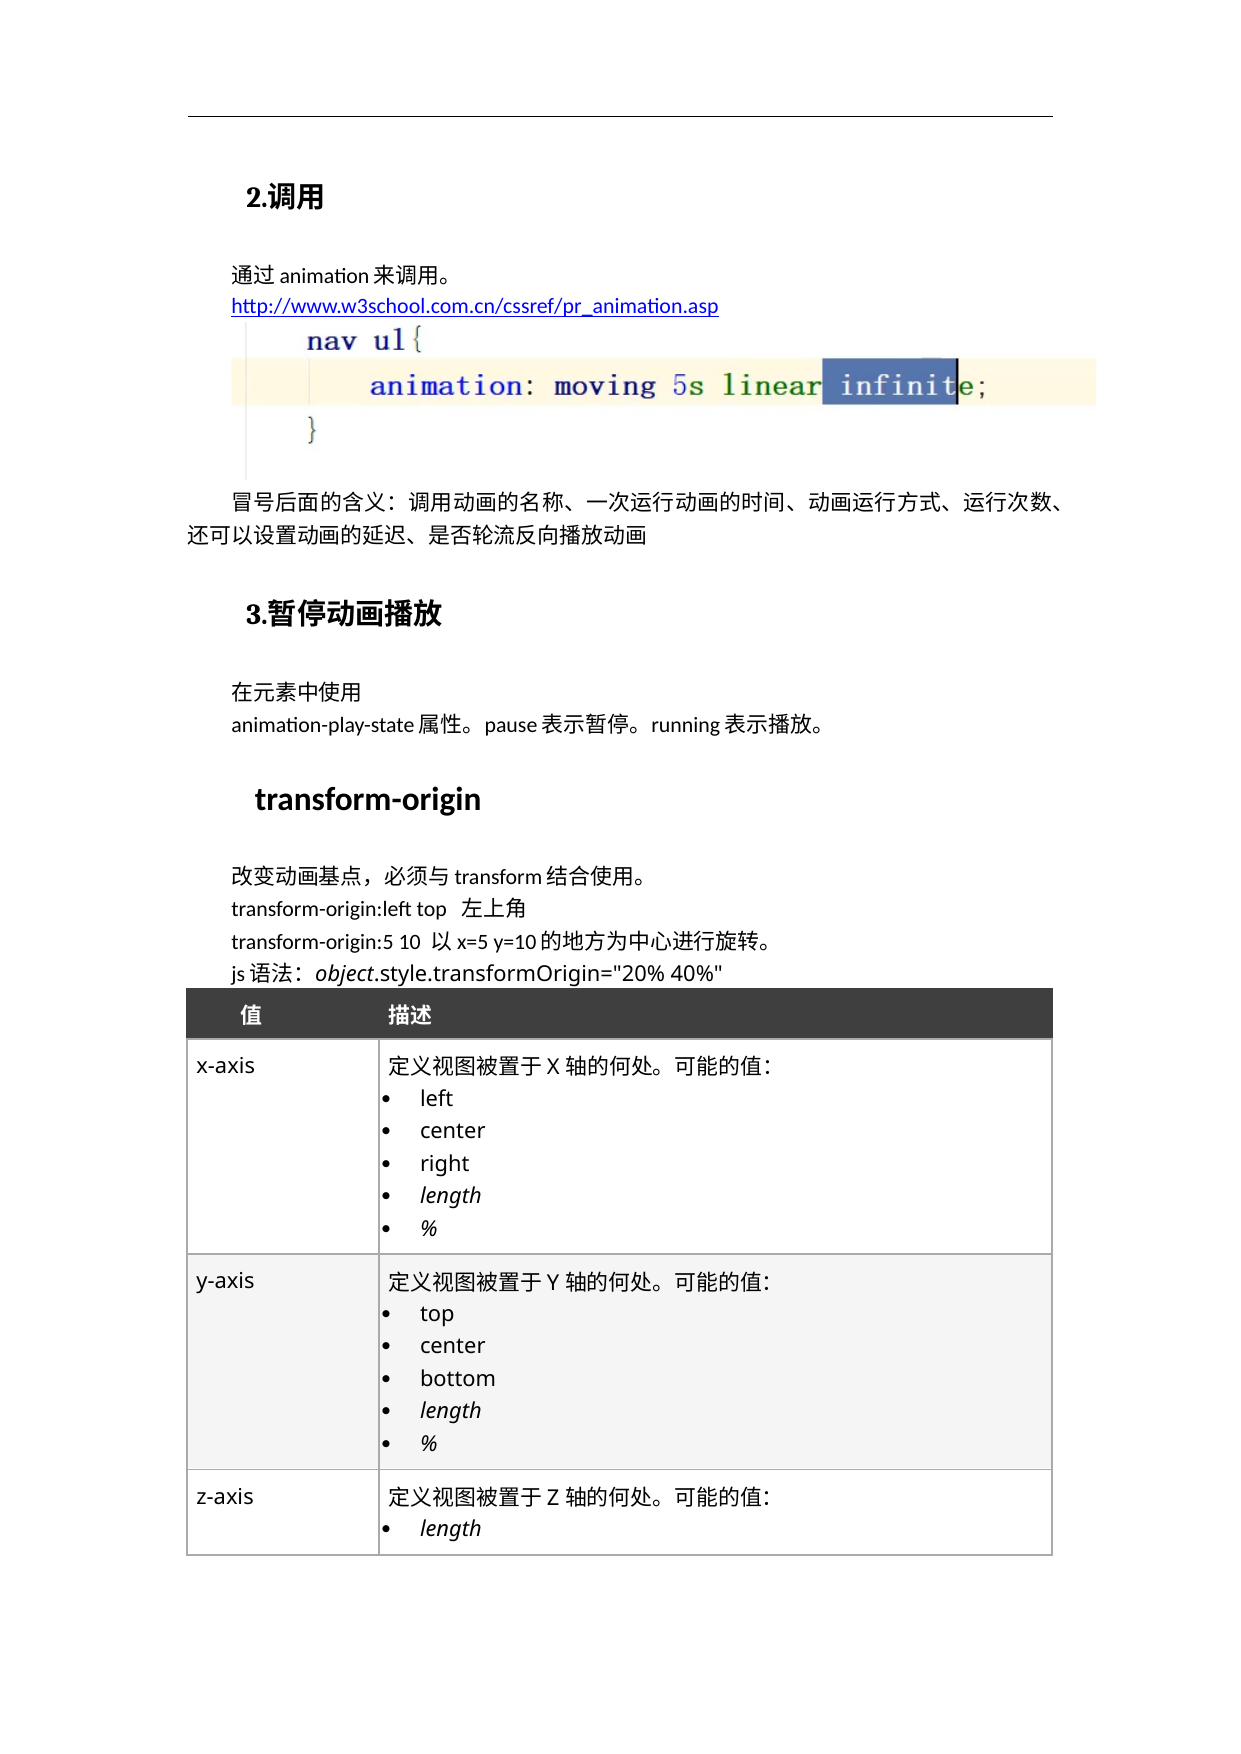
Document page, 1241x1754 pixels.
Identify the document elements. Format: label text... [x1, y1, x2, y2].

text transform-origin:5 10 以x=5 y=10的地方为中心进行旋转。 [187, 923, 1053, 956]
table_header 值 [188, 990, 378, 1038]
subtitle 2.调用 [187, 162, 1053, 227]
table_cell 定义视图被置于 Z 轴的何处。可能的值： length [380, 1470, 1051, 1554]
table_cell 定义视图被置于 X 轴的何处。可能的值： left center right length % [380, 1040, 1051, 1253]
table_cell y-axis [188, 1255, 378, 1468]
text 通过animation来调用。 [187, 257, 1053, 290]
table_cell x-axis [188, 1040, 378, 1253]
subtitle 3.暂停动画播放 [187, 579, 1053, 644]
text http://www.w3school.com.cn/cssref/pr_animation.asp [187, 290, 1053, 322]
table_cell z-axis [188, 1470, 378, 1554]
text transform-origin:left top 左上角 [187, 891, 1053, 923]
text animation-play-state属性。pause表示暂停。running表示播放。 [187, 707, 1053, 739]
table_cell 定义视图被置于 Y 轴的何处。可能的值： top center bottom length % [380, 1255, 1051, 1468]
text 在元素中使用 [187, 674, 1053, 707]
text 改变动画基点，必须与transform结合使用。 [187, 858, 1053, 891]
picture [231, 322, 1097, 480]
text js语法：object.style.transformOrigin="20% 40%" [187, 956, 1053, 988]
text 冒号后面的含义：调用动画的名称、一次运行动画的时间、动画运行方式、运行次数、还可以设置动画的延迟、是否轮流反向播放动画 [187, 485, 1053, 550]
table_header 描述 [380, 990, 1051, 1038]
subtitle transform-origin [187, 766, 1053, 831]
